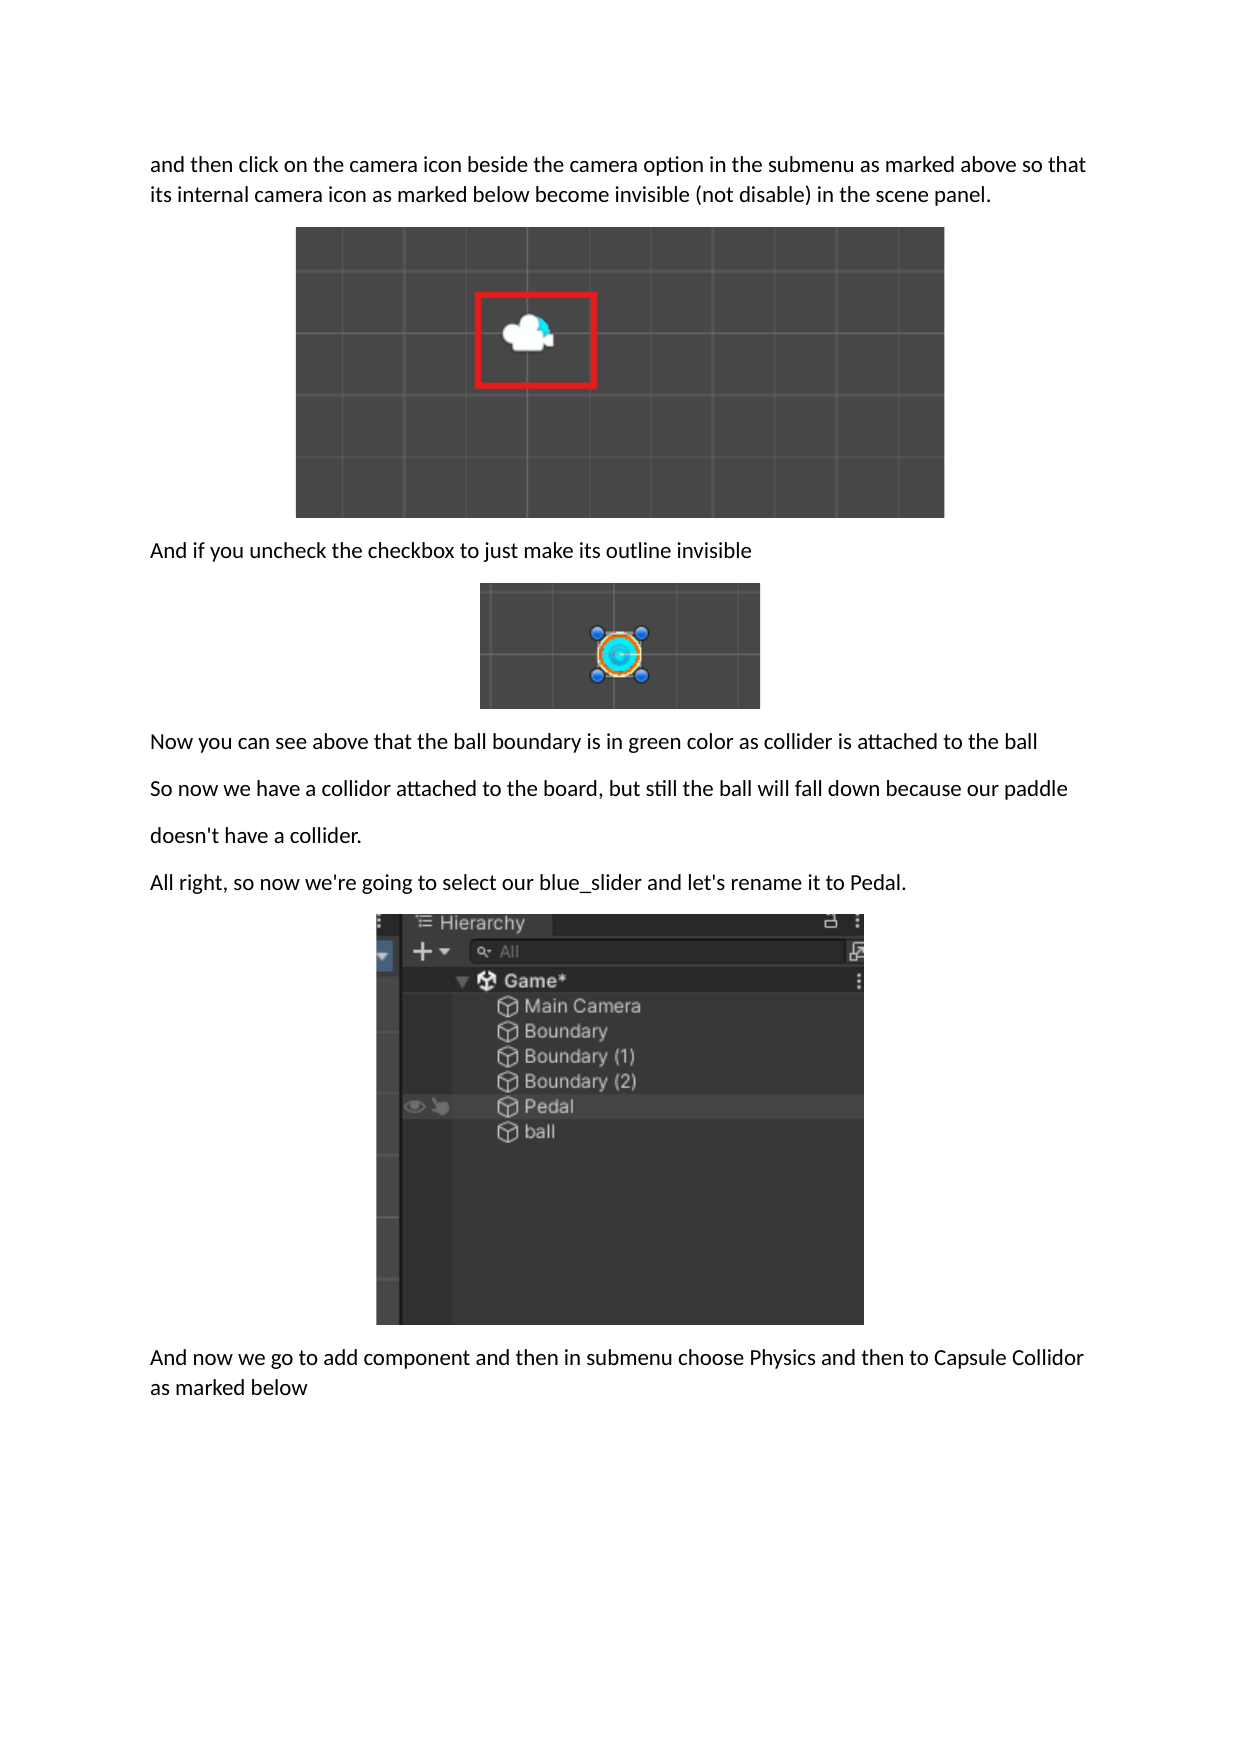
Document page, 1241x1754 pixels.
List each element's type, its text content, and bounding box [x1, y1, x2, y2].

text and then click on the camera icon beside the camera option in the submenu as marked above so that its internal camera icon as marked below become invisible (not disable) in the scene panel. [150, 150, 1090, 208]
text Now you can see above that the ball boundary is in green color as collider is attached to the ball [150, 727, 1090, 755]
text doesn't have a collider. [150, 821, 1090, 849]
picture [480, 583, 761, 709]
text All right, so now we're going to select our blue_slider and let's rename it to Pedal. [150, 868, 1090, 896]
text So now we have a collidor attached to the board, but still the ball will fall down because our paddle [150, 774, 1090, 802]
picture [295, 227, 945, 518]
text And if you uncheck the checkbox to just make its outline invisible [150, 537, 1090, 564]
text And now we go to add component and then in submenu choose Physics and then to Capsule Collidor as marked below [150, 1343, 1090, 1401]
picture [376, 914, 864, 1325]
